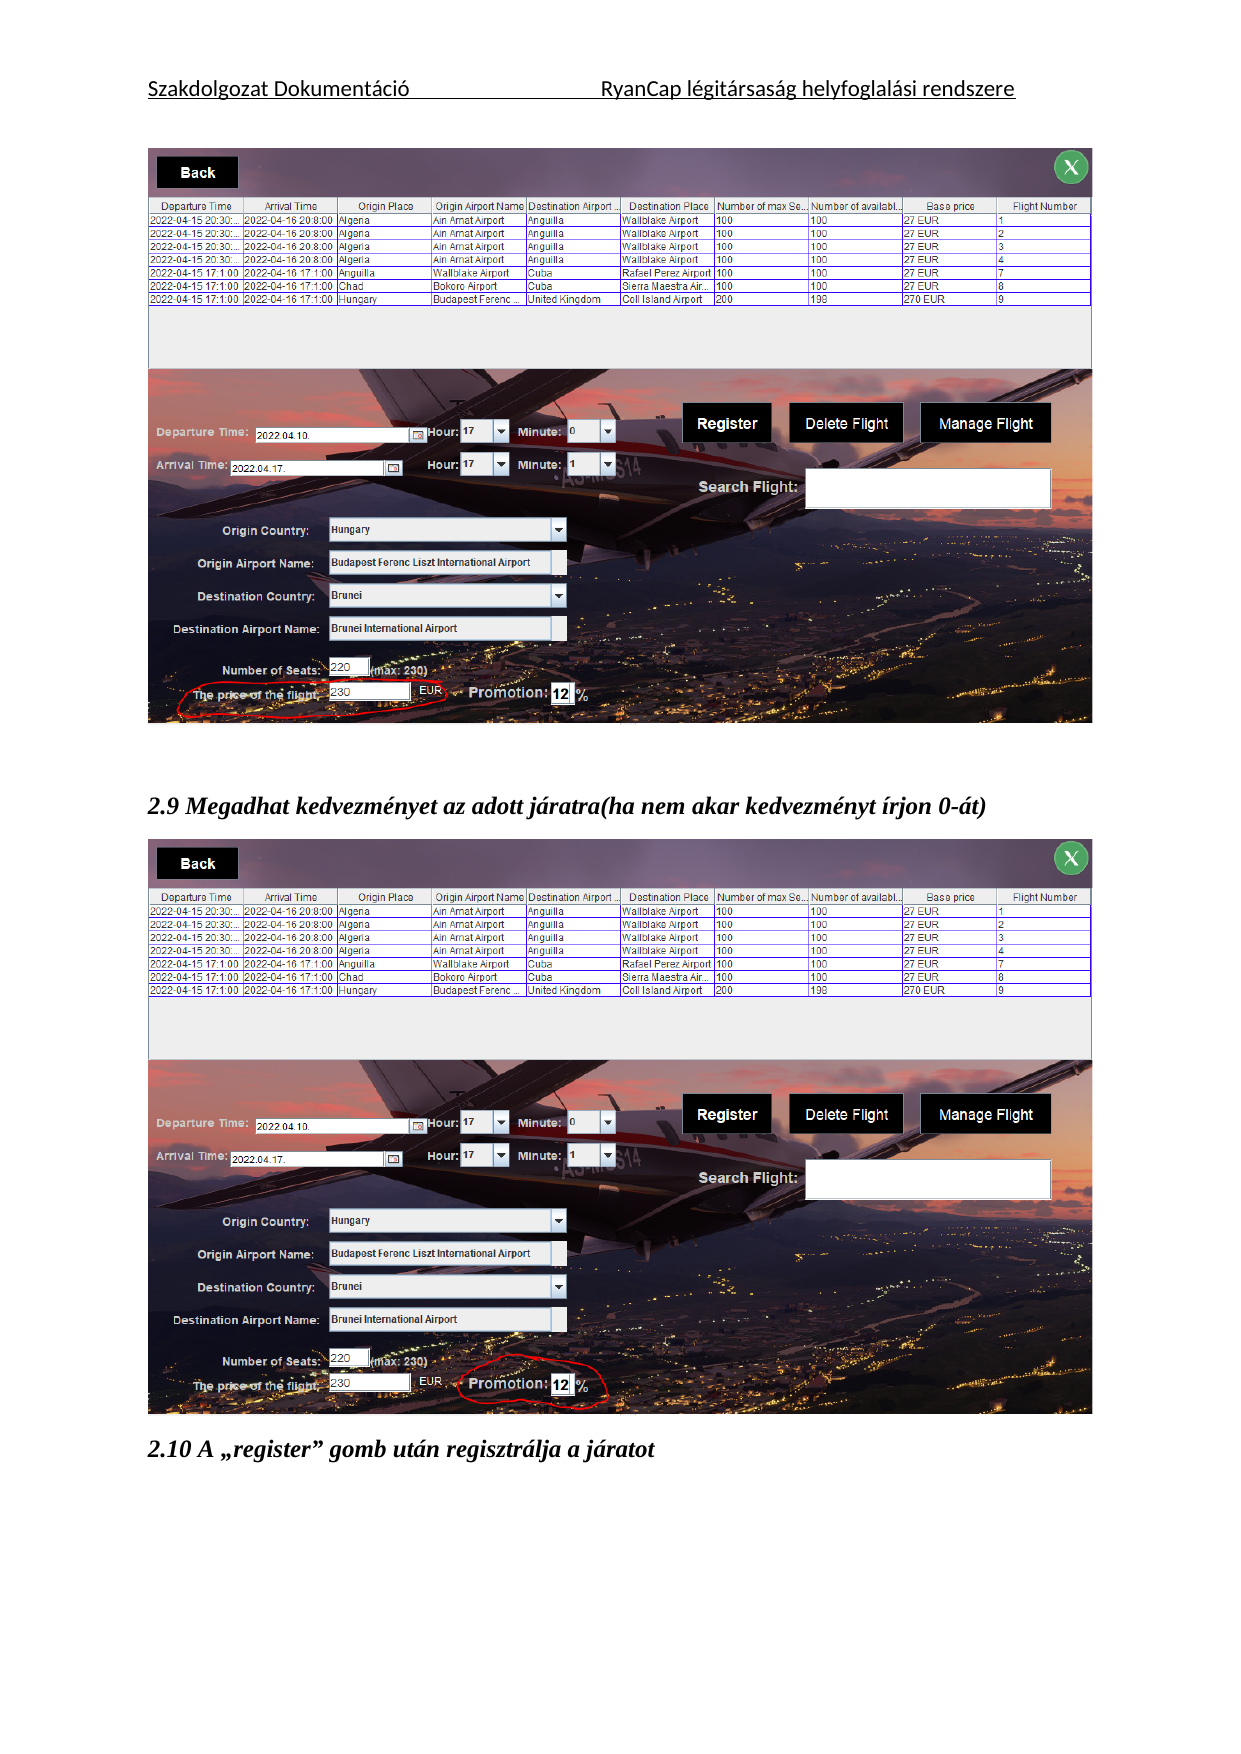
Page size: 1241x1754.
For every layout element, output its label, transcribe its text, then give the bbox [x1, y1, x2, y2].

text 2.9 Megadhat kedvezményet az adott járatra(ha nem akar kedvezményt írjon 0-át) [148, 791, 1093, 820]
picture [147, 147, 1093, 725]
text 2.10 A „register” gomb után regisztrálja a járatot [148, 1434, 1093, 1463]
picture [147, 838, 1093, 1416]
